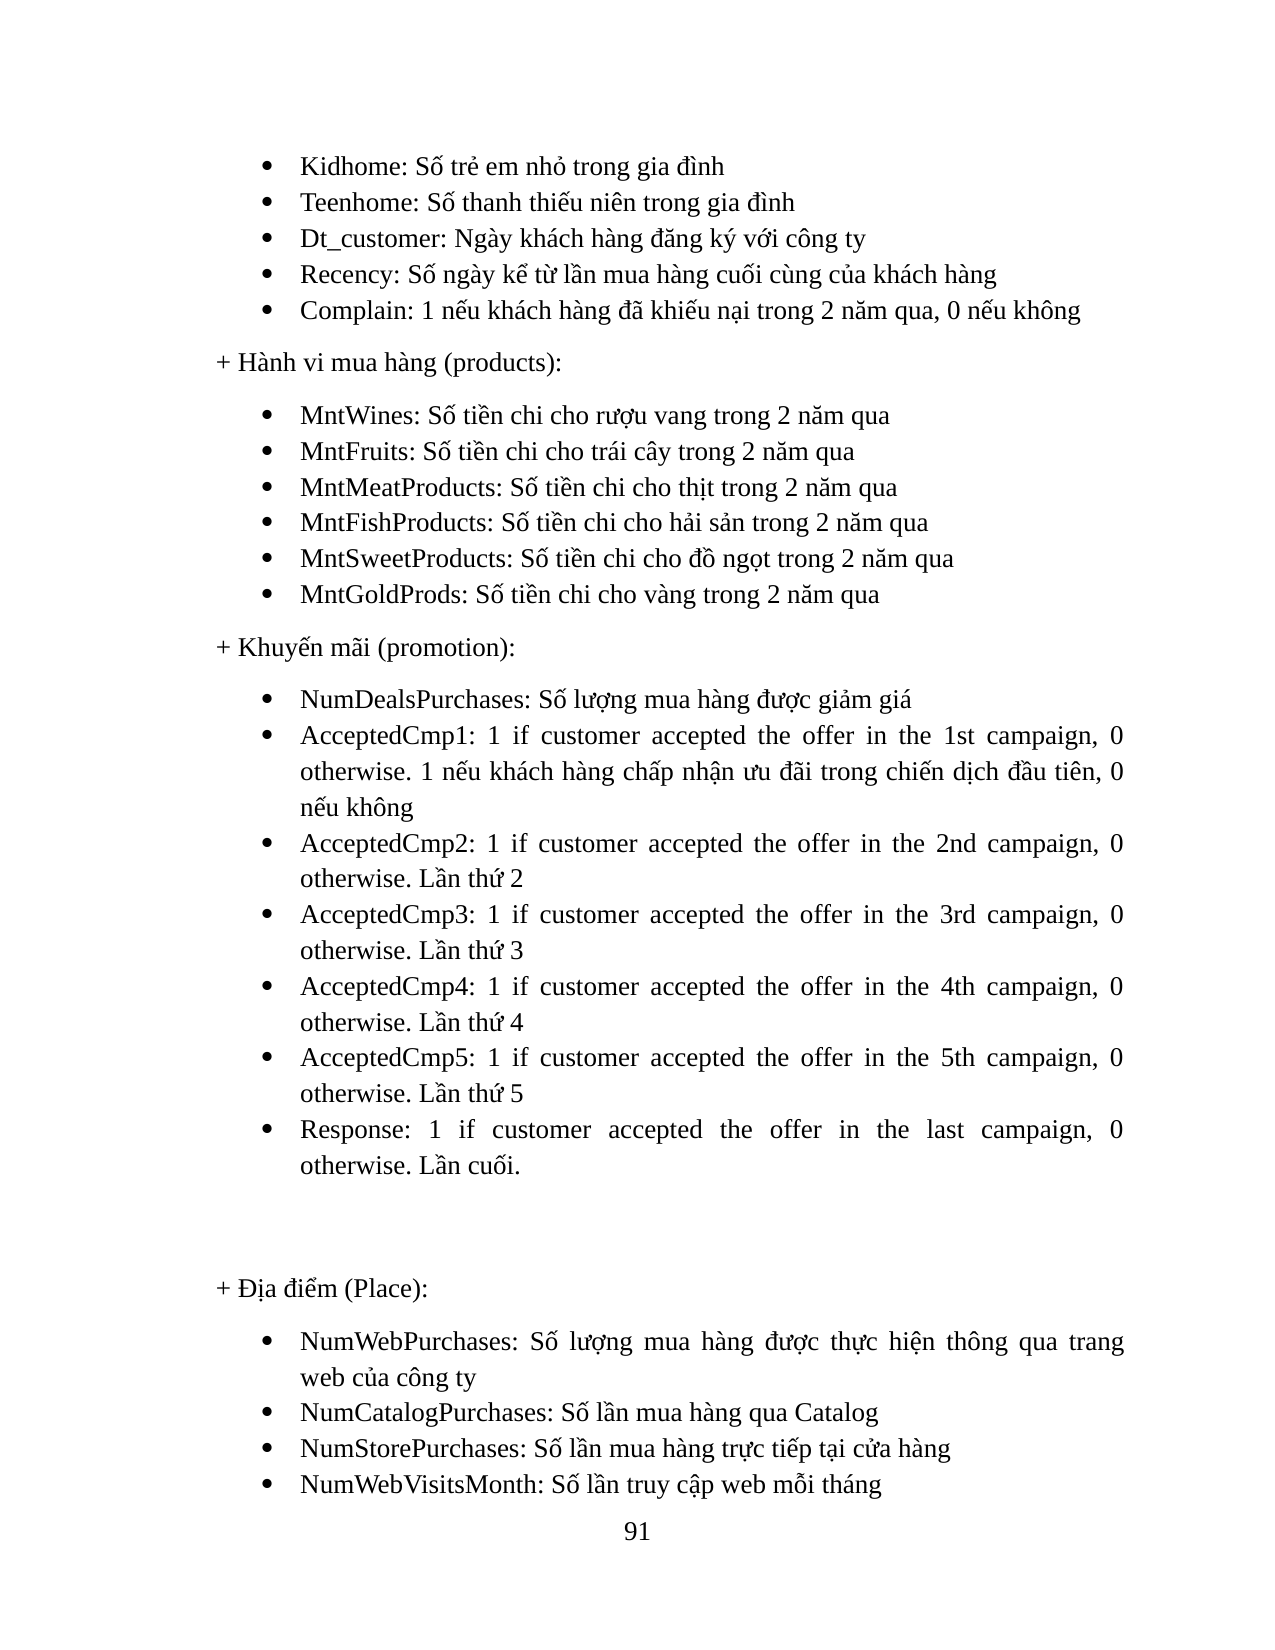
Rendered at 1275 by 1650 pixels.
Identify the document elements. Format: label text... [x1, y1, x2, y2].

list MntFishProducts: Số tiền chi cho hải sản trong 2 năm qua [262, 507, 1125, 538]
list AcceptedCmp5: 1 if customer accepted the offer in the 5th campaign, 0 otherwise. Lần thứ 5 [262, 1041, 1125, 1108]
list MntFruits: Số tiền chi cho trái cây trong 2 năm qua [262, 435, 1125, 466]
text + Hành vi mua hàng (products): [216, 346, 1125, 377]
list Response: 1 if customer accepted the offer in the last campaign, 0 otherwise. Lần cuối. [262, 1113, 1125, 1180]
list AcceptedCmp4: 1 if customer accepted the offer in the 4th campaign, 0 otherwise. Lần thứ 4 [262, 970, 1125, 1037]
list NumWebVisitsMonth: Số lần truy cập web mỗi tháng [262, 1468, 1125, 1500]
list AcceptedCmp1: 1 if customer accepted the offer in the 1st campaign, 0 otherwise. 1 nếu khách hàng chấp nhận ưu đãi trong chiến dịch đầu tiên, 0 nếu không [262, 719, 1125, 822]
list Teenhome: Số thanh thiếu niên trong gia đình [262, 186, 1125, 217]
text + Khuyến mãi (promotion): [216, 631, 1125, 662]
list NumWebPurchases: Số lượng mua hàng được thực hiện thông qua trang web của công ty [262, 1325, 1125, 1392]
list NumStorePurchases: Số lần mua hàng trực tiếp tại cửa hàng [262, 1432, 1125, 1464]
text + Địa điểm (Place): [216, 1273, 1125, 1304]
list Kidhome: Số trẻ em nhỏ trong gia đình [262, 150, 1125, 181]
list MntWines: Số tiền chi cho rượu vang trong 2 năm qua [262, 399, 1125, 430]
list MntGoldProds: Số tiền chi cho vàng trong 2 năm qua [262, 578, 1125, 610]
list Dt_customer: Ngày khách hàng đăng ký với công ty [262, 222, 1125, 253]
list NumDealsPurchases: Số lượng mua hàng được giảm giá [262, 683, 1125, 715]
list AcceptedCmp3: 1 if customer accepted the offer in the 3rd campaign, 0 otherwise. Lần thứ 3 [262, 898, 1125, 965]
list Complain: 1 nếu khách hàng đã khiếu nại trong 2 năm qua, 0 nếu không [262, 294, 1125, 325]
list Recency: Số ngày kể từ lần mua hàng cuối cùng của khách hàng [262, 258, 1125, 289]
list NumCatalogPurchases: Số lần mua hàng qua Catalog [262, 1397, 1125, 1428]
list MntMeatProducts: Số tiền chi cho thịt trong 2 năm qua [262, 471, 1125, 502]
list MntSweetProducts: Số tiền chi cho đồ ngọt trong 2 năm qua [262, 542, 1125, 574]
list AcceptedCmp2: 1 if customer accepted the offer in the 2nd campaign, 0 otherwise. Lần thứ 2 [262, 827, 1125, 894]
